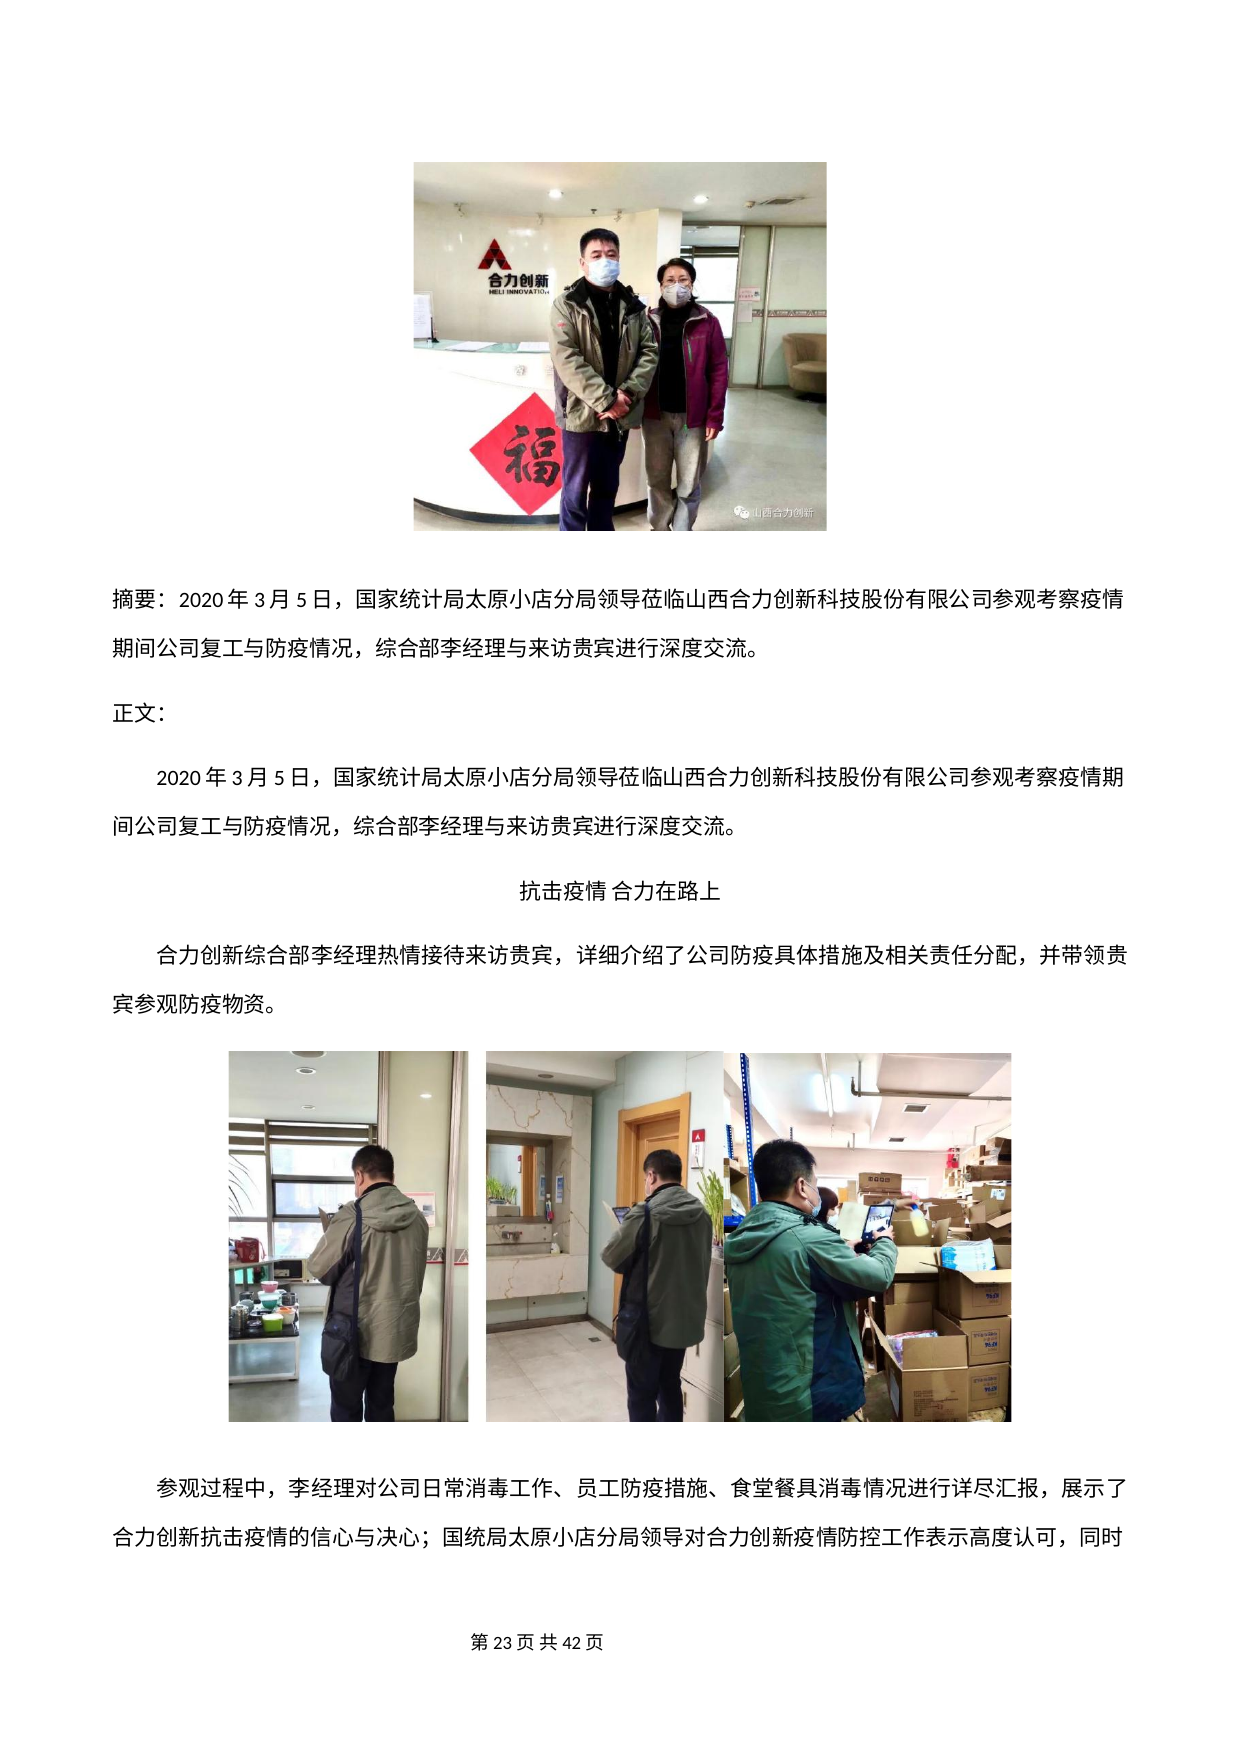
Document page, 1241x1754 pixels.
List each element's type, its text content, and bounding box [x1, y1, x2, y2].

text 抗击疫情 合力在路上 [112, 873, 1128, 906]
picture [228, 1051, 1012, 1422]
text 摘要：2020年3月5日，国家统计局太原小店分局领导莅临山西合力创新科技股份有限公司参观考察疫情期间公司复工与防疫情况，综合部李经理与来访贵宾进行深度交流。 [112, 582, 1128, 663]
text 合力创新综合部李经理热情接待来访贵宾，详细介绍了公司防疫具体措施及相关责任分配，并带领贵宾参观防疫物资。 [112, 938, 1128, 1019]
text 2020年3月5日，国家统计局太原小店分局领导莅临山西合力创新科技股份有限公司参观考察疫情期间公司复工与防疫情况，综合部李经理与来访贵宾进行深度交流。 [112, 760, 1128, 841]
text 正文： [112, 695, 1128, 728]
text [112, 1471, 1128, 1552]
picture [413, 162, 827, 531]
